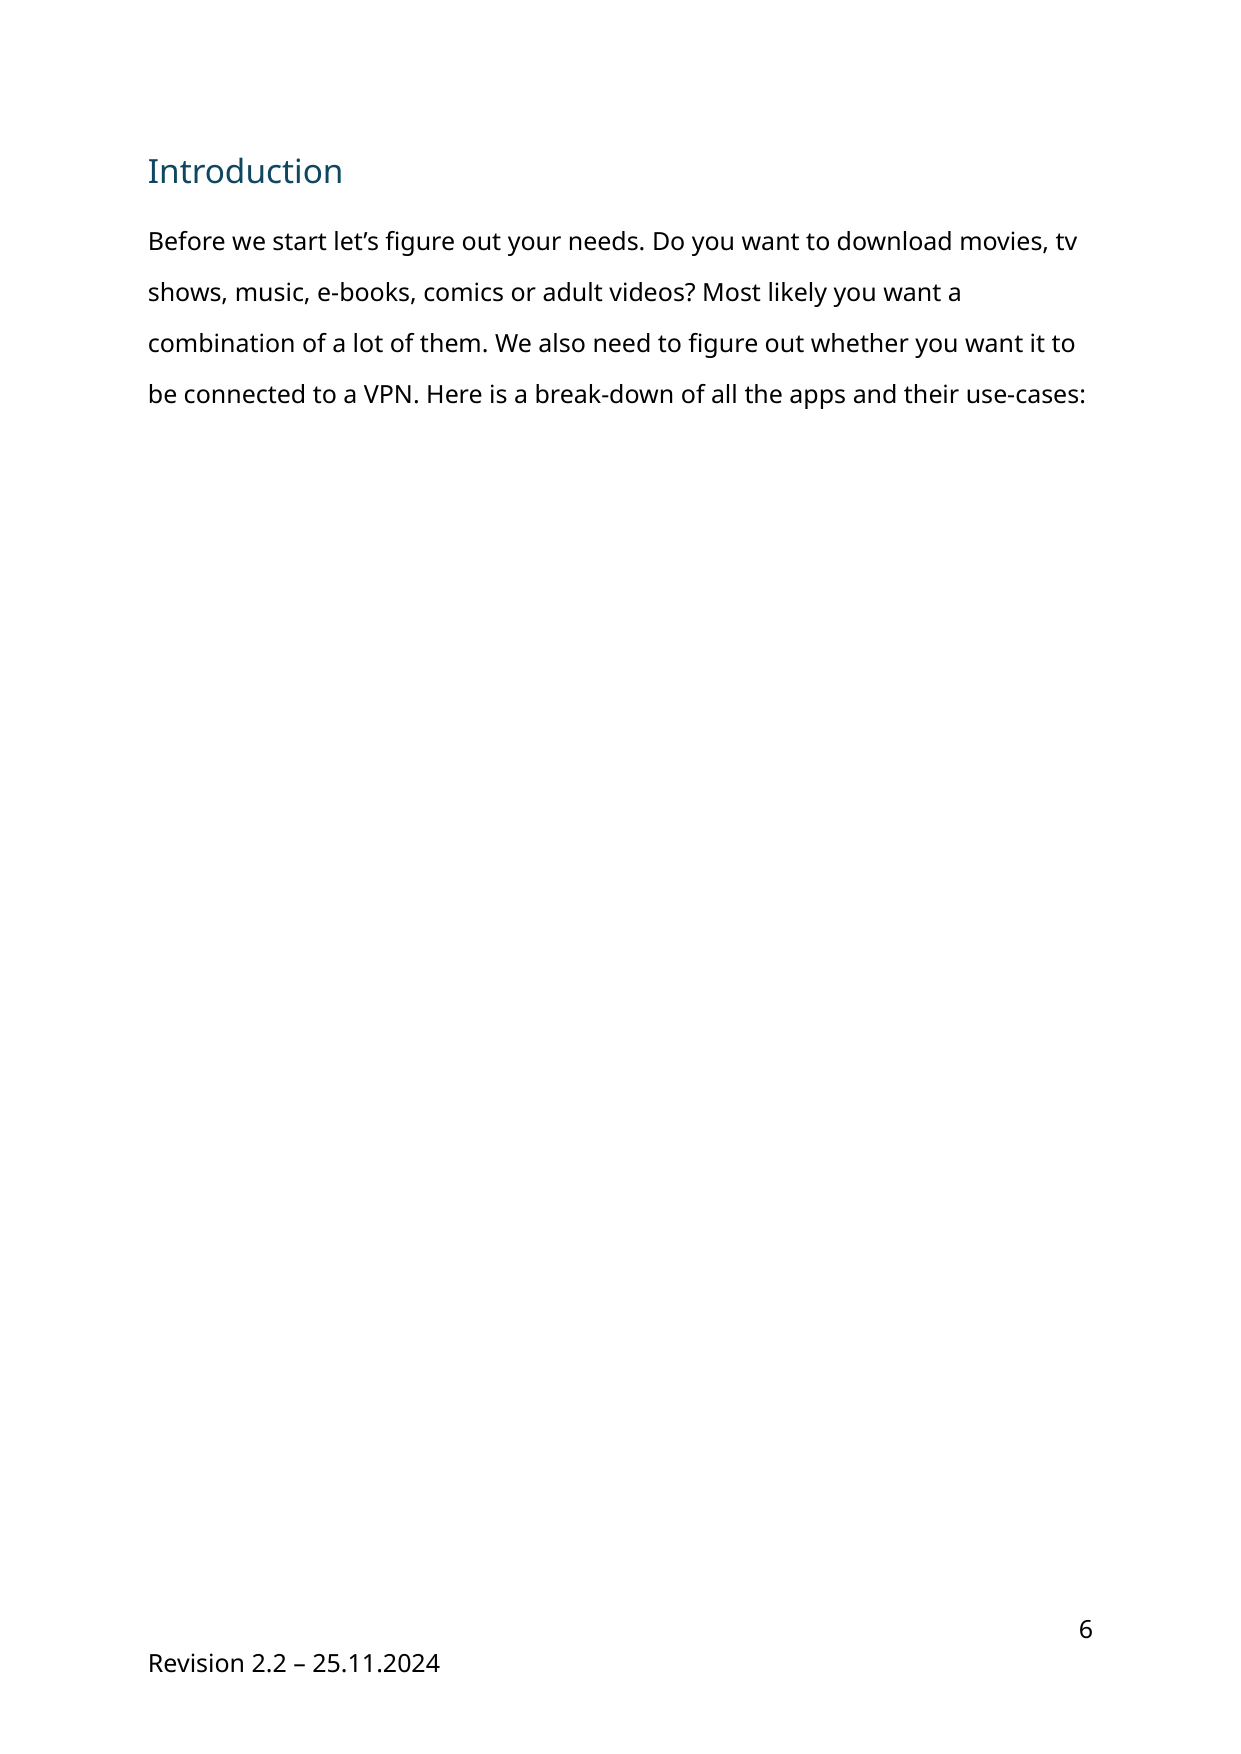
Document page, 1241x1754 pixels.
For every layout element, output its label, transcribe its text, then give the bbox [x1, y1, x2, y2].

text Before we start let’s figure out your needs. Do you want to download movies, tv shows, music, e-books, comics or adult videos? Most likely you want a combination of a lot of them. We also need to figure out whether you want it to be connected to a VPN. Here is a break-down of all the apps and their use-cases: [148, 224, 1093, 411]
subtitle Introduction [148, 148, 1093, 193]
